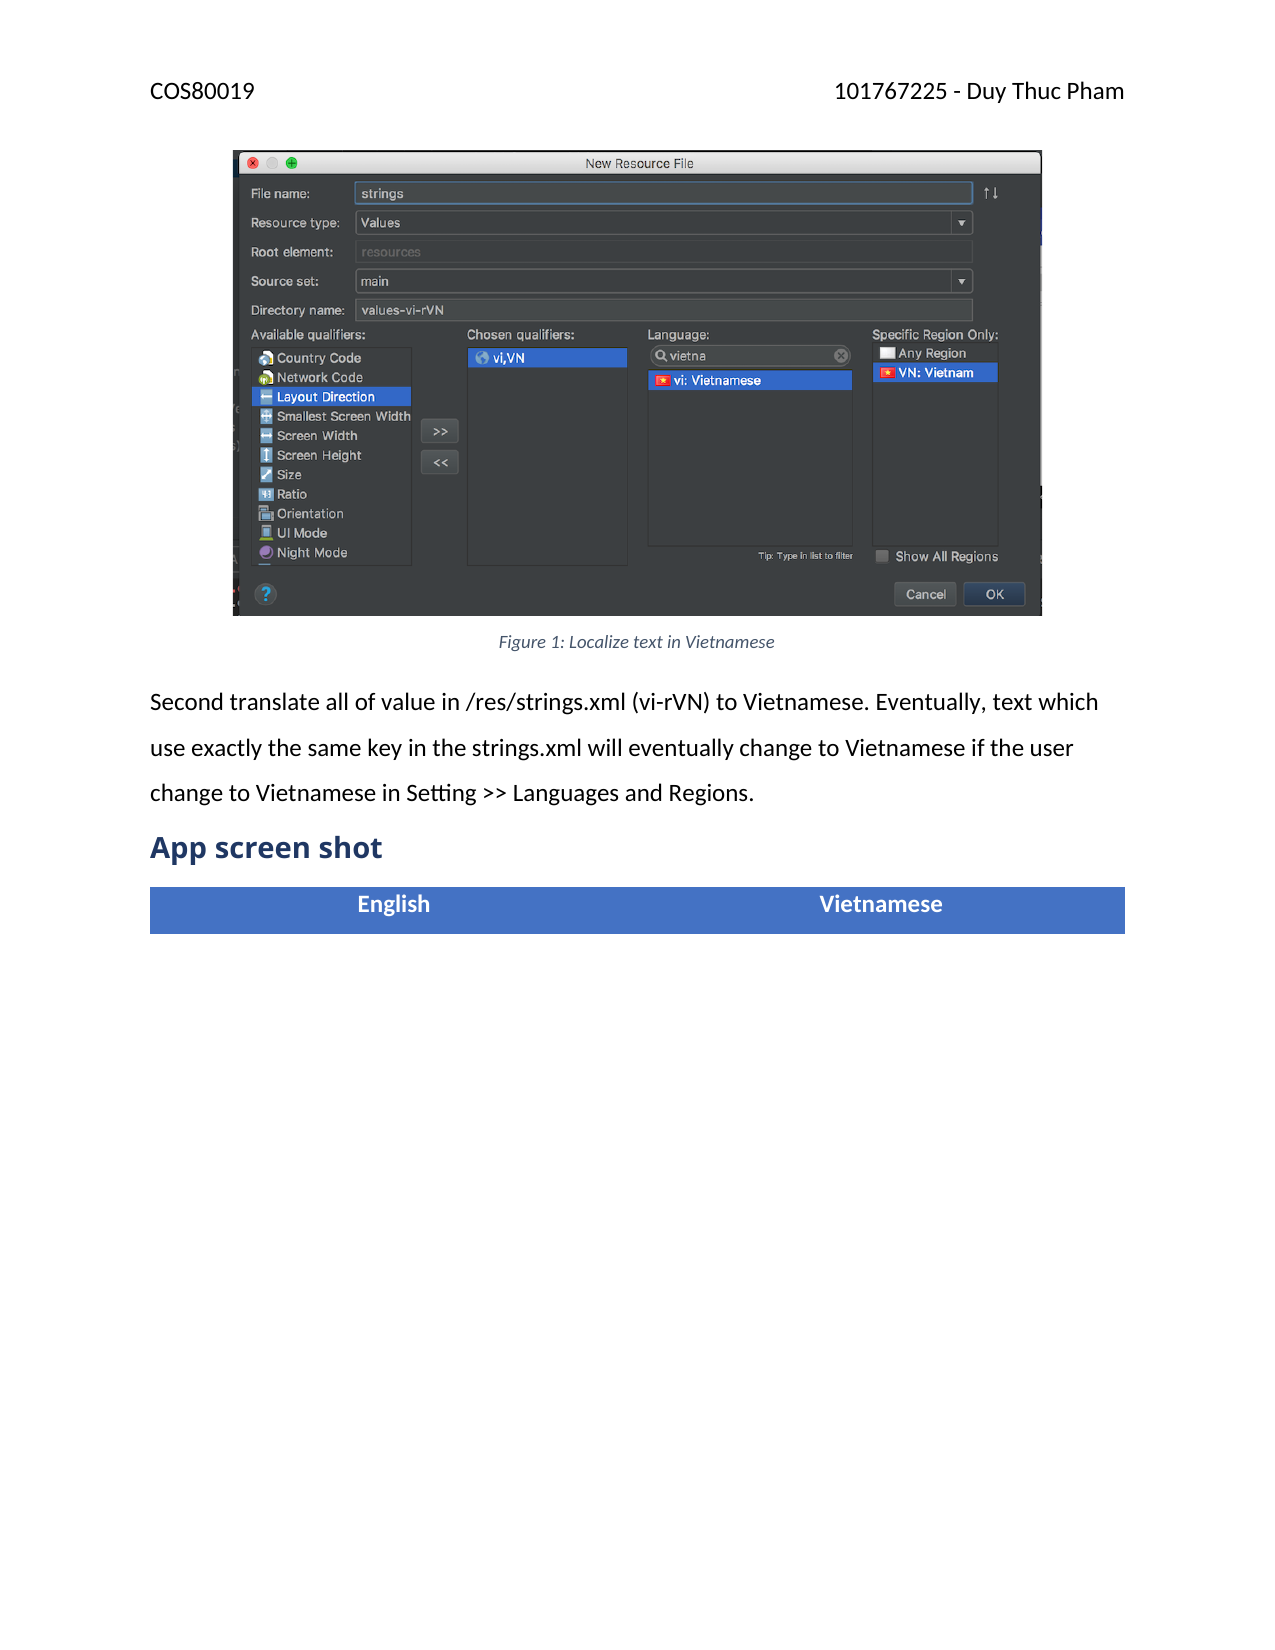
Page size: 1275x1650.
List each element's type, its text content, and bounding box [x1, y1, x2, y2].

table_header Vietnamese [638, 888, 1124, 933]
picture [232, 150, 1043, 616]
text Second translate all of value in /res/strings.xml (vi-rVN) to Vietnamese. Eventually, text which use exactly the same key in the strings.xml will eventually change to Vietnamese if the user change to Vietnamese in Setting >> Languages and Regions. [150, 686, 1125, 808]
table_header English [151, 888, 637, 933]
subtitle App screen shot [150, 827, 1125, 867]
text Figure 1: Localize text in Vietnamese [150, 631, 1125, 654]
